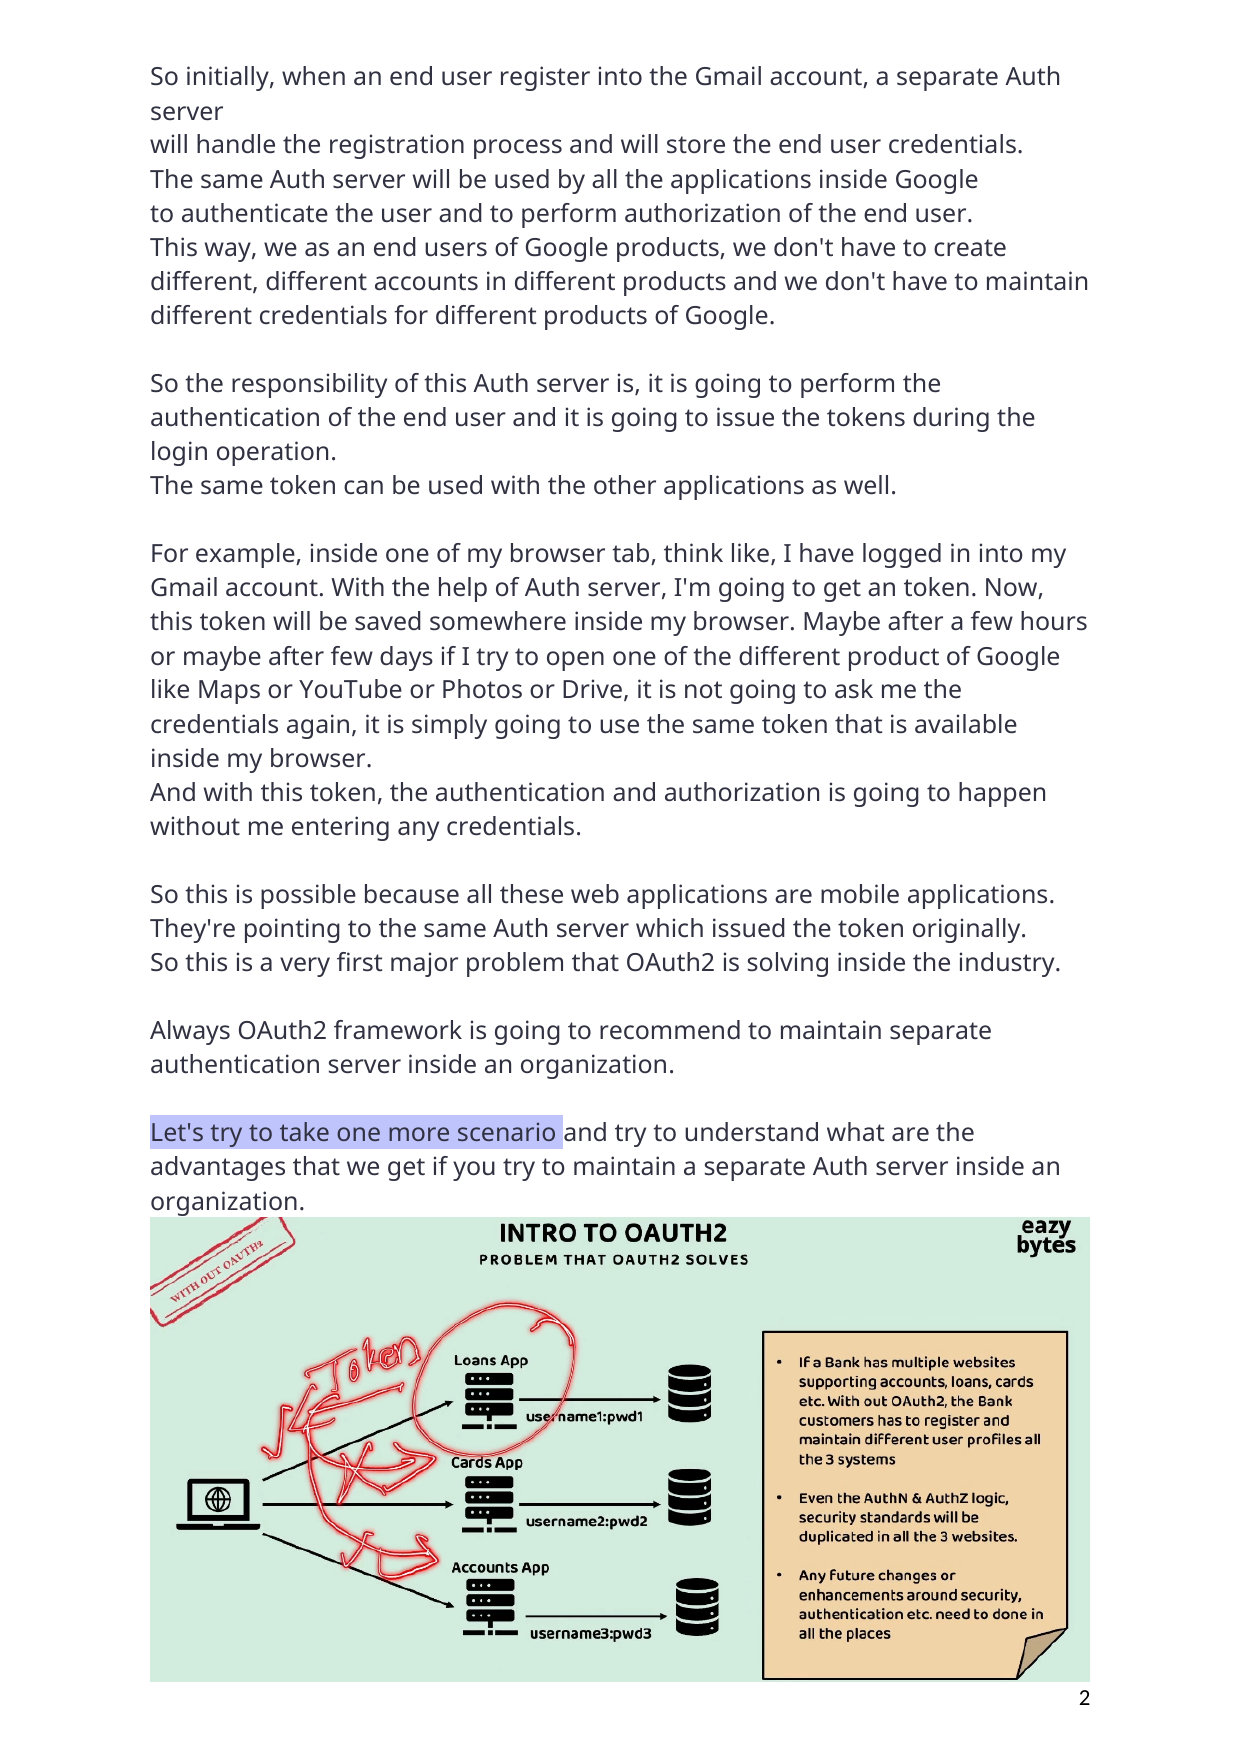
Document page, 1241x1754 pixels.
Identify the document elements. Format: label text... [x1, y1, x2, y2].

text different, different accounts in different products and we don't have to maintain different credentials for different products of Google. [150, 263, 1090, 332]
text So this is a very first major problem that OAuth2 is solving inside the industry. [150, 945, 1090, 979]
text The same Auth server will be used by all the applications inside Google [150, 161, 1090, 195]
text The same token can be used with the other applications as well. [150, 468, 1090, 502]
text without me entering any credentials. [150, 808, 1090, 842]
text Always OAuth2 framework is going to recommend to maintain separate authentication server inside an organization. [150, 1013, 1090, 1081]
text to authenticate the user and to perform authorization of the end user. [150, 195, 1090, 229]
text And with this token, the authentication and authorization is going to happen [150, 774, 1090, 808]
text This way, we as an end users of Google products, we don't have to create [150, 229, 1090, 263]
text will handle the registration process and will store the end user credentials. [150, 127, 1090, 161]
text Let's try to take one more scenario and try to understand what are the advantages that we get if you try to maintain a separate Auth server inside an organization. [150, 1115, 1090, 1217]
text So this is possible because all these web applications are mobile applications. They're pointing to the same Auth server which issued the token originally. [150, 877, 1090, 945]
picture [150, 1217, 1091, 1682]
text For example, inside one of my browser tab, think like, I have logged in into my Gmail account. With the help of Auth server, I'm going to get an token. Now, this token will be saved somewhere inside my browser. Maybe after a few hours or maybe after few days if I try to open one of the different product of Google like Maps or YouTube or Photos or Drive, it is not going to ask me the credentials again, it is simply going to use the same token that is available inside my browser. [150, 536, 1090, 774]
text So initially, when an end user register into the Gmail account, a separate Auth server [150, 59, 1090, 127]
text So the responsibility of this Auth server is, it is going to perform the authentication of the end user and it is going to issue the tokens during the login operation. [150, 332, 1090, 468]
